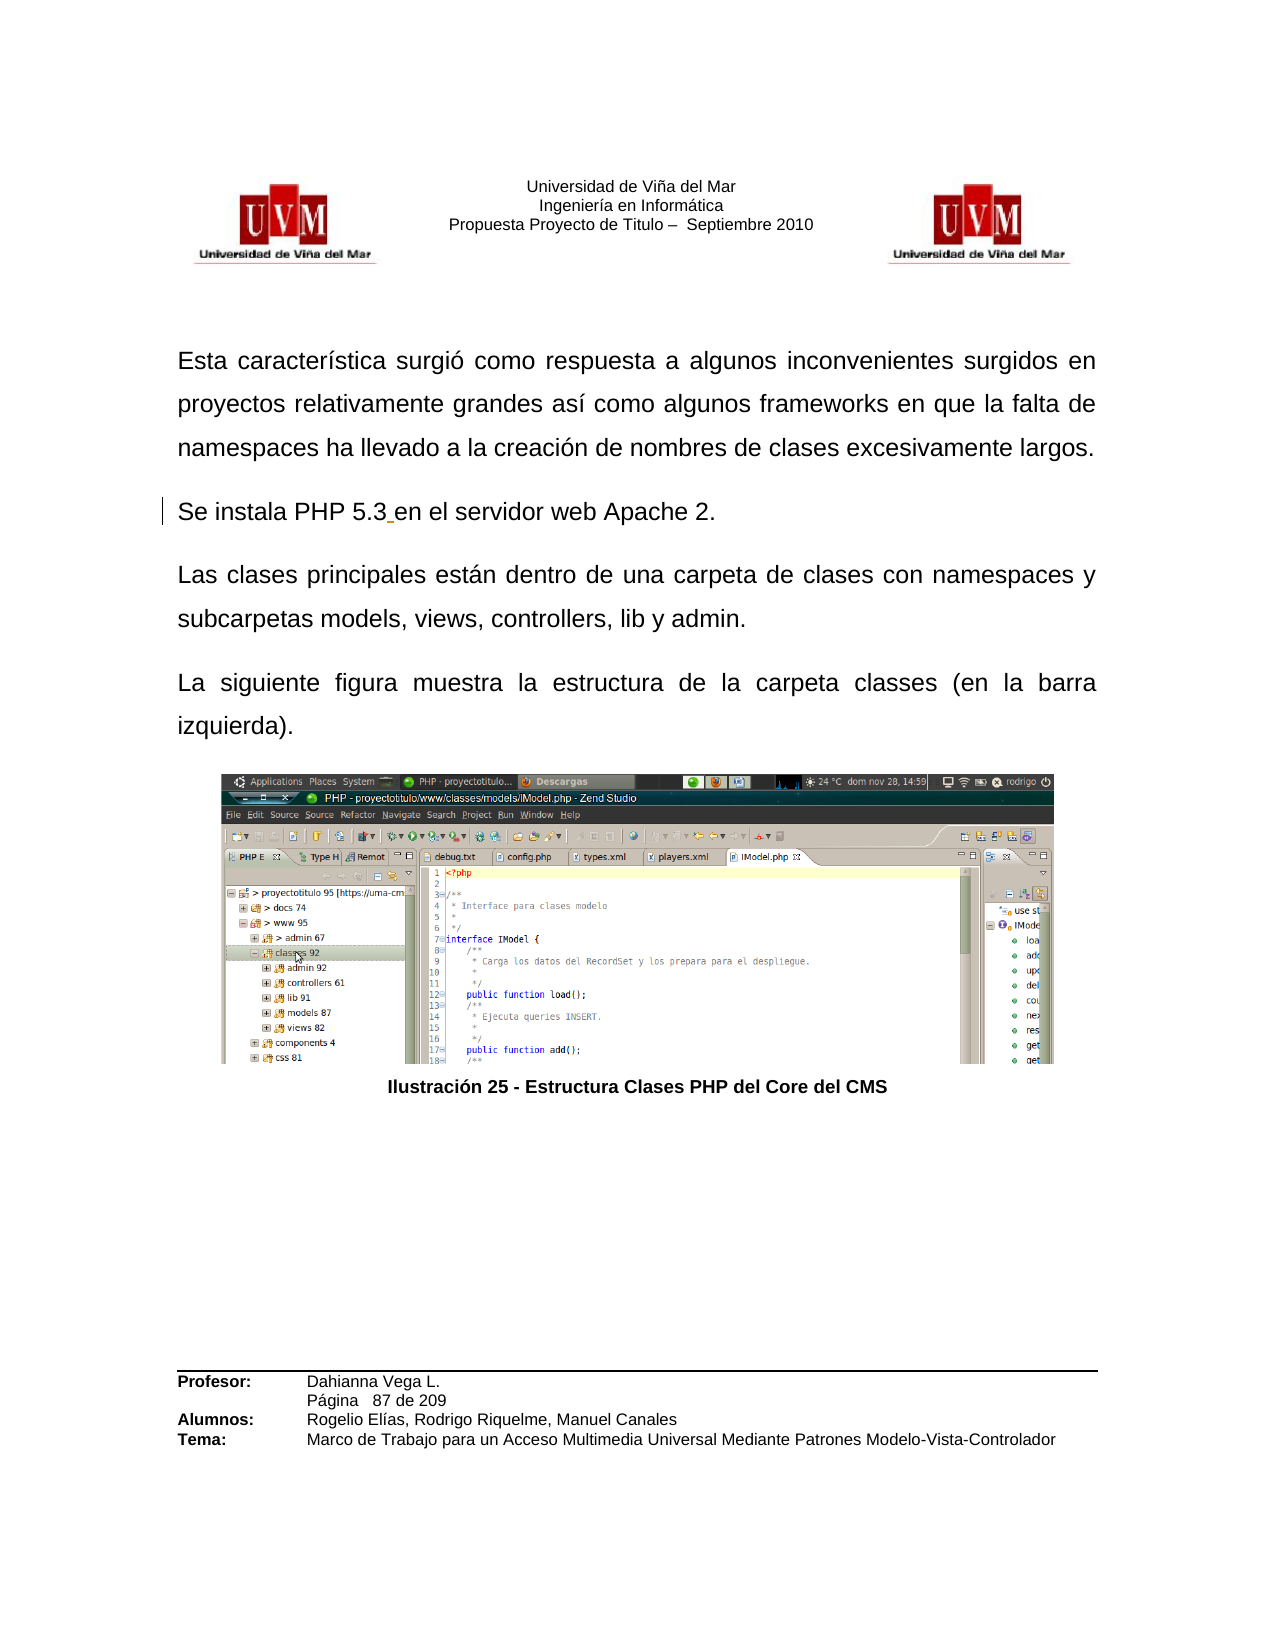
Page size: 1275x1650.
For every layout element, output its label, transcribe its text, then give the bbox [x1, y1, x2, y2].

text La siguiente figura muestra la estructura de la carpeta classes (en la barra izquierda). [177, 668, 1098, 739]
picture [177, 176, 390, 267]
picture [871, 176, 1084, 267]
text Se instala PHP 5.3en el servidor web Apache 2. [177, 497, 1098, 525]
text Ilustración 25 - Estructura Clases PHP del Core del CMS [177, 1076, 1098, 1098]
text Las clases principales están dentro de una carpeta de clases con namespaces y subcarpetas models, views, controllers, lib y admin. [177, 561, 1098, 632]
picture [221, 774, 1054, 1064]
